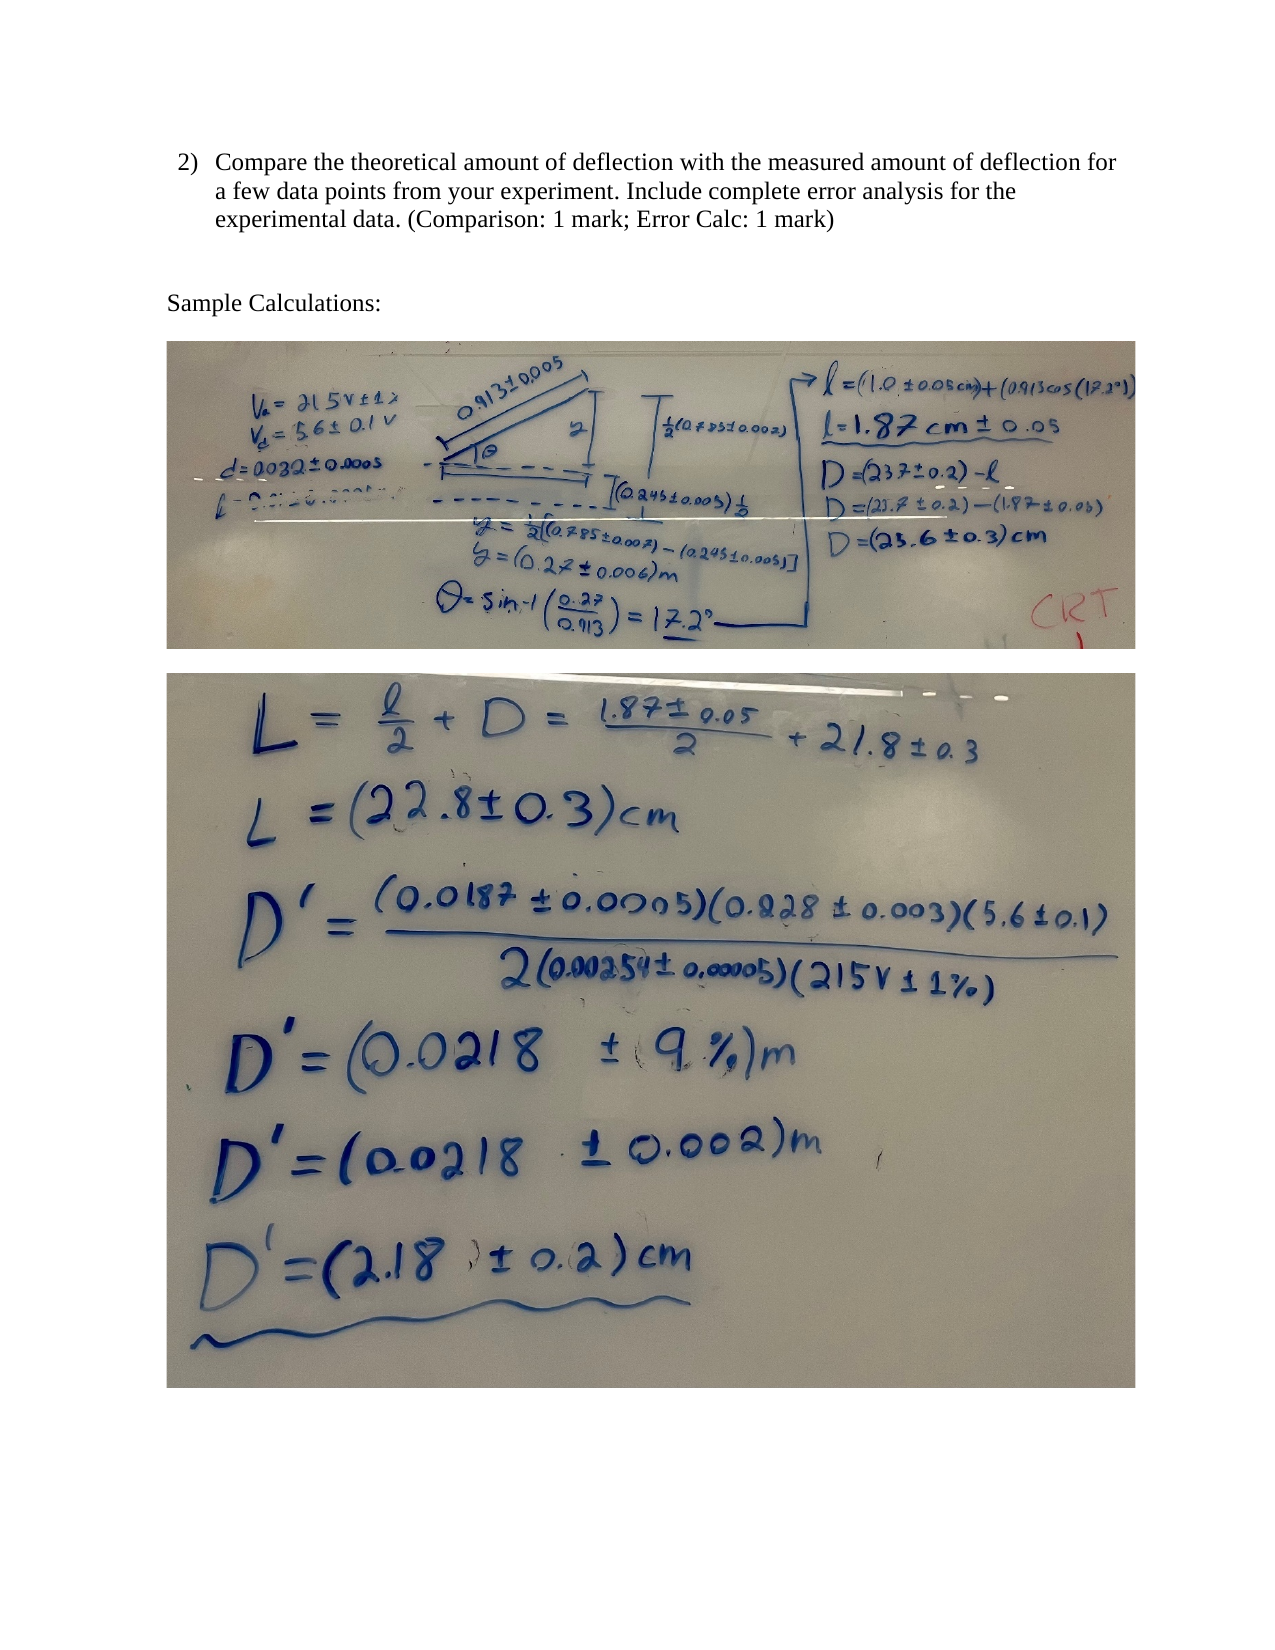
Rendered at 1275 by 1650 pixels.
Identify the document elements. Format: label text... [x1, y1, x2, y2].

text 2) Compare the theoretical amount of deflection with the measured amount of deflection for a few data points from your experiment. Include complete error analysis for the [177, 148, 1129, 205]
text experimental data. (Comparison: 1 mark; Error Calc: 1 mark) [215, 205, 1137, 234]
text Sample Calculations: [167, 288, 1135, 316]
picture [166, 341, 1136, 649]
picture [166, 673, 1136, 1388]
